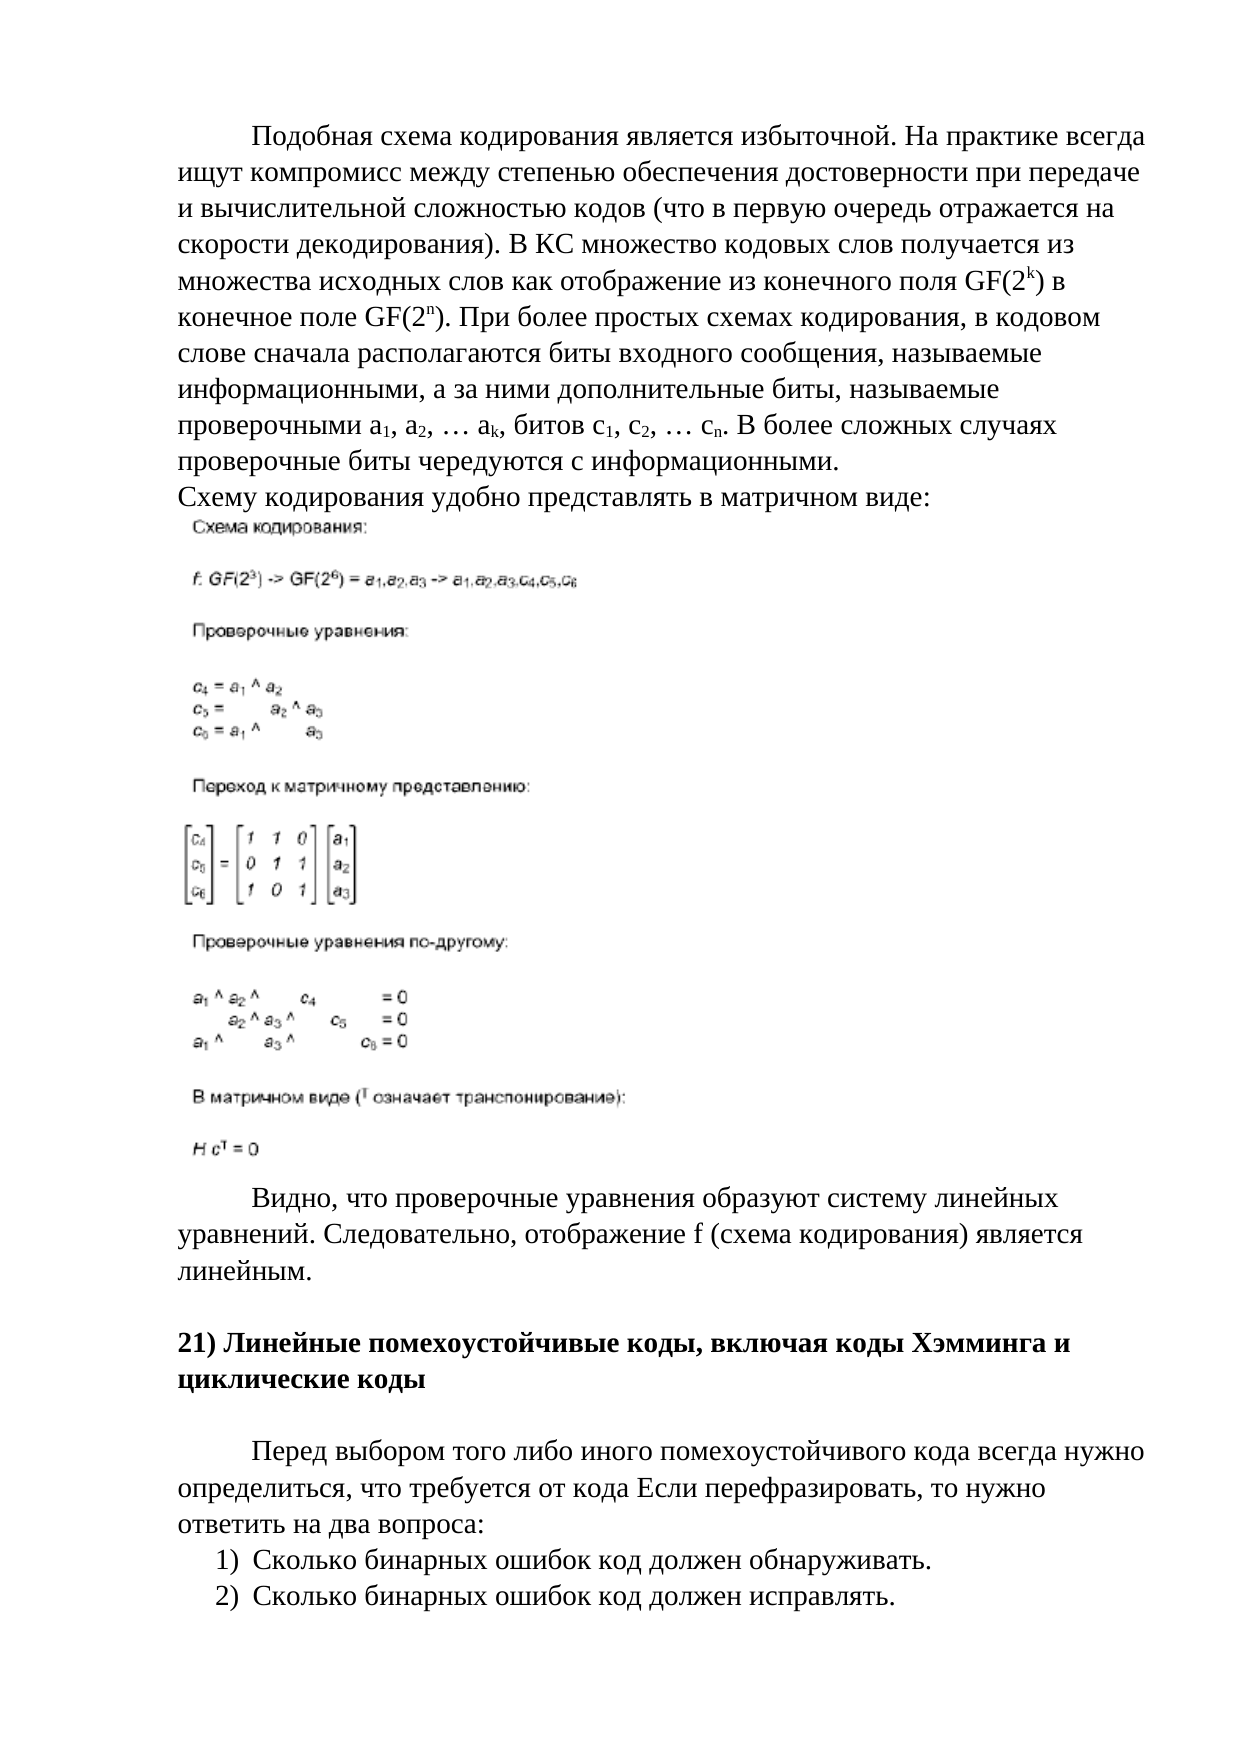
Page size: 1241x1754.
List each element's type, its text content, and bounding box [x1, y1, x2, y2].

text 21) Линейные помехоустойчивые коды, включая коды Хэмминга и [177, 1325, 1152, 1359]
text Подобная схема кодирования является избыточной. На практике всегда ищут компромисс между степенью обеспечения достоверности при передаче и вычислительной сложностью кодов (что в первую очередь отражается на скорости декодирования). В КС множество кодовых слов получается из множества исходных слов как отображение из конечного поля GF(2k) в конечное поле GF(2n). При более простых схемах кодирования, в кодовом слове сначала располагаются биты входного сообщения, называемые информационными, а за ними дополнительные биты, называемые проверочными a1, a2, … ak, битов с1, с2, … сn. В более сложных случаях проверочные биты чередуются с информационными. [177, 118, 1152, 477]
list Сколько бинарных ошибок код должен обнаруживать. [215, 1542, 1152, 1576]
text Схему кодирования удобно представлять в матричном виде: [177, 479, 1152, 513]
text Видно, что проверочные уравнения образуют систему линейных уравнений. Следовательно, отображение f (схема кодирования) является линейным. [177, 1181, 1152, 1286]
text Перед выбором того либо иного помехоустойчивого кода всегда нужно определиться, что требуется от кода Если перефразировать, то нужно ответить на два вопроса: [177, 1433, 1152, 1539]
text циклические коды [177, 1361, 1152, 1395]
list Сколько бинарных ошибок код должен исправлять. [215, 1578, 1152, 1612]
picture [177, 515, 635, 1179]
